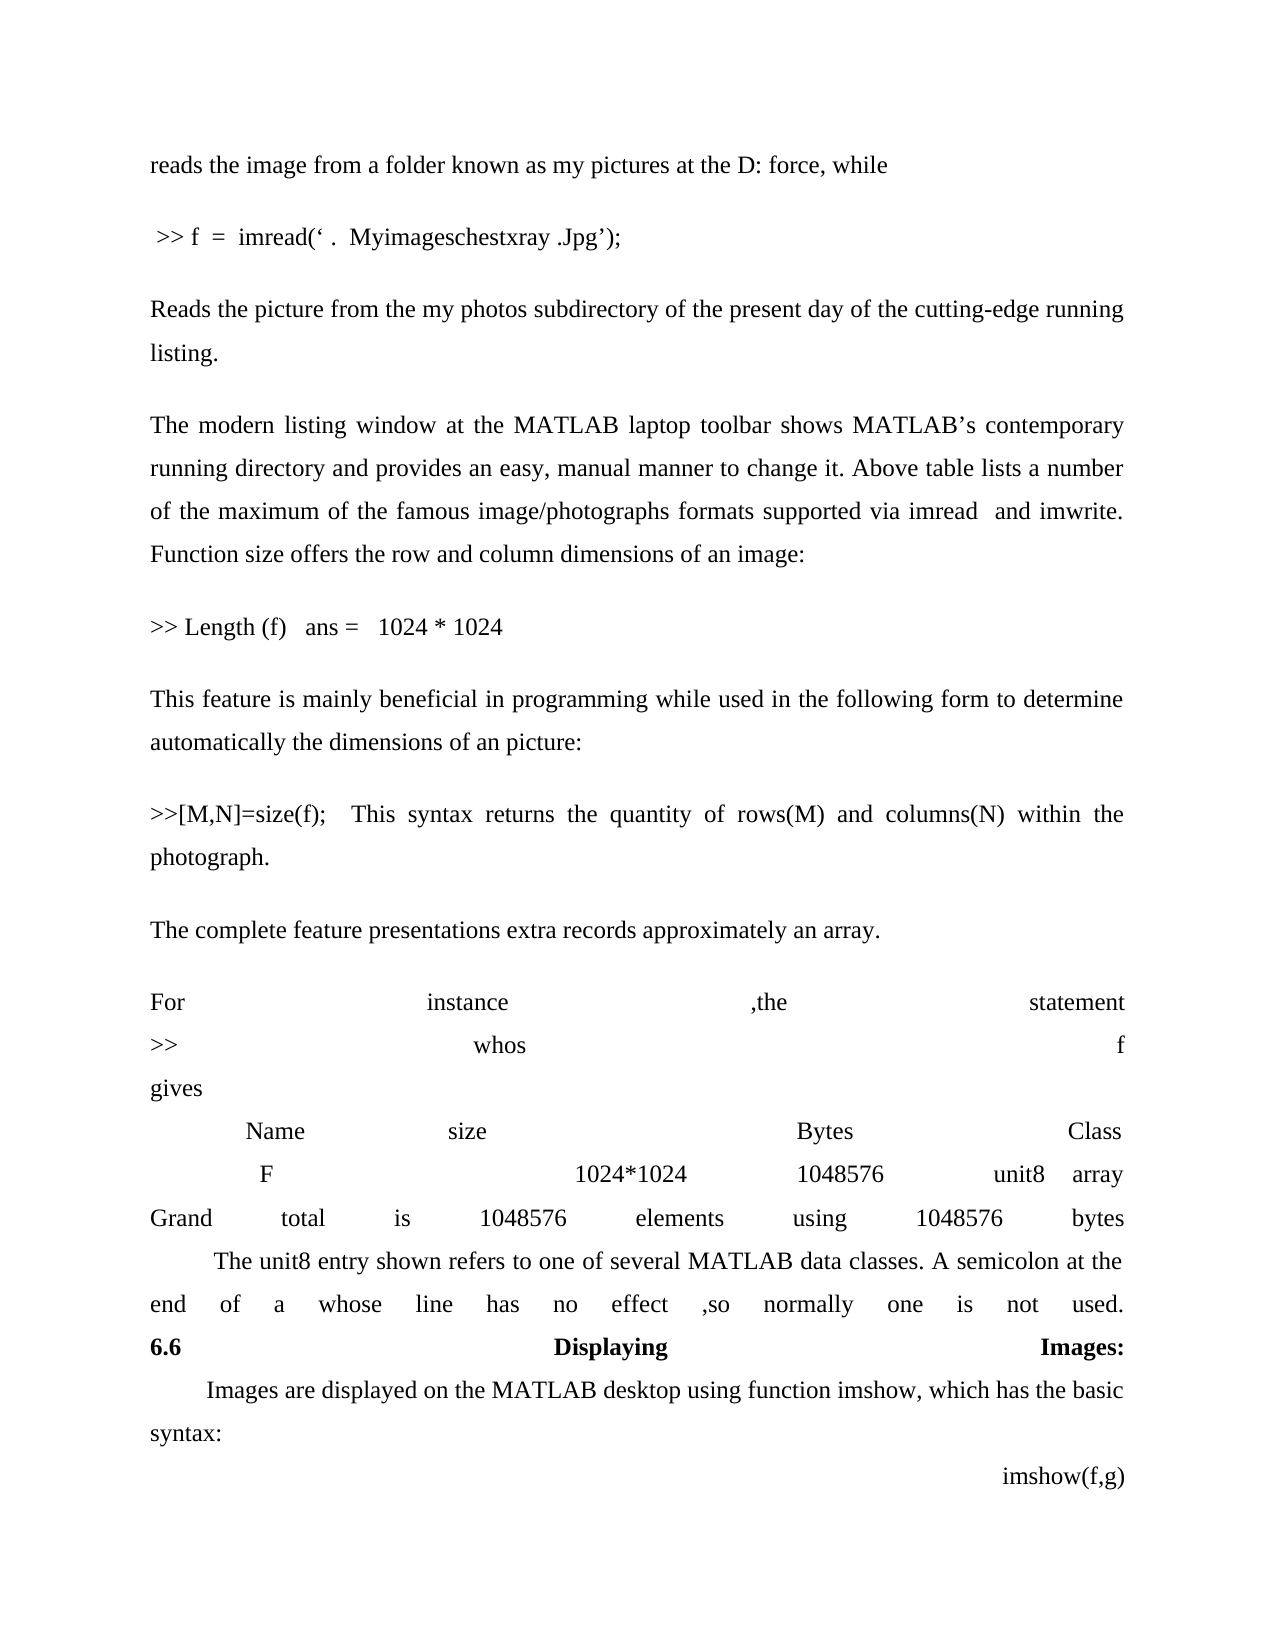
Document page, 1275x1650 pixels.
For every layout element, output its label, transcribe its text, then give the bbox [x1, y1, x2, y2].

text The complete feature presentations extra records approximately an array. [150, 915, 1125, 943]
text >> Length (f) ans = 1024 * 1024 [150, 612, 1125, 640]
text >>[M,N]=size(f); This syntax returns the quantity of rows(M) and columns(N) within the photograph. [150, 799, 1125, 871]
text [150, 987, 1125, 1490]
text reads the image from a folder known as my pictures at the D: force, while [150, 150, 1125, 179]
text The modern listing window at the MATLAB laptop toolbar shows MATLAB’s contemporary running directory and provides an easy, manual manner to change it. Above table lists a number of the maximum of the famous image/photographs formats supported via imread and imwrite. Function size offers the row and column dimensions of an image: [150, 410, 1125, 568]
text This feature is mainly beneficial in programming while used in the following form to determine automatically the dimensions of an picture: [150, 684, 1125, 756]
text Reads the picture from the my photos subdirectory of the present day of the cutting-edge running listing. [150, 294, 1125, 366]
text >> f = imread(‘ . Myimageschestxray .Jpg’); [150, 222, 1125, 251]
